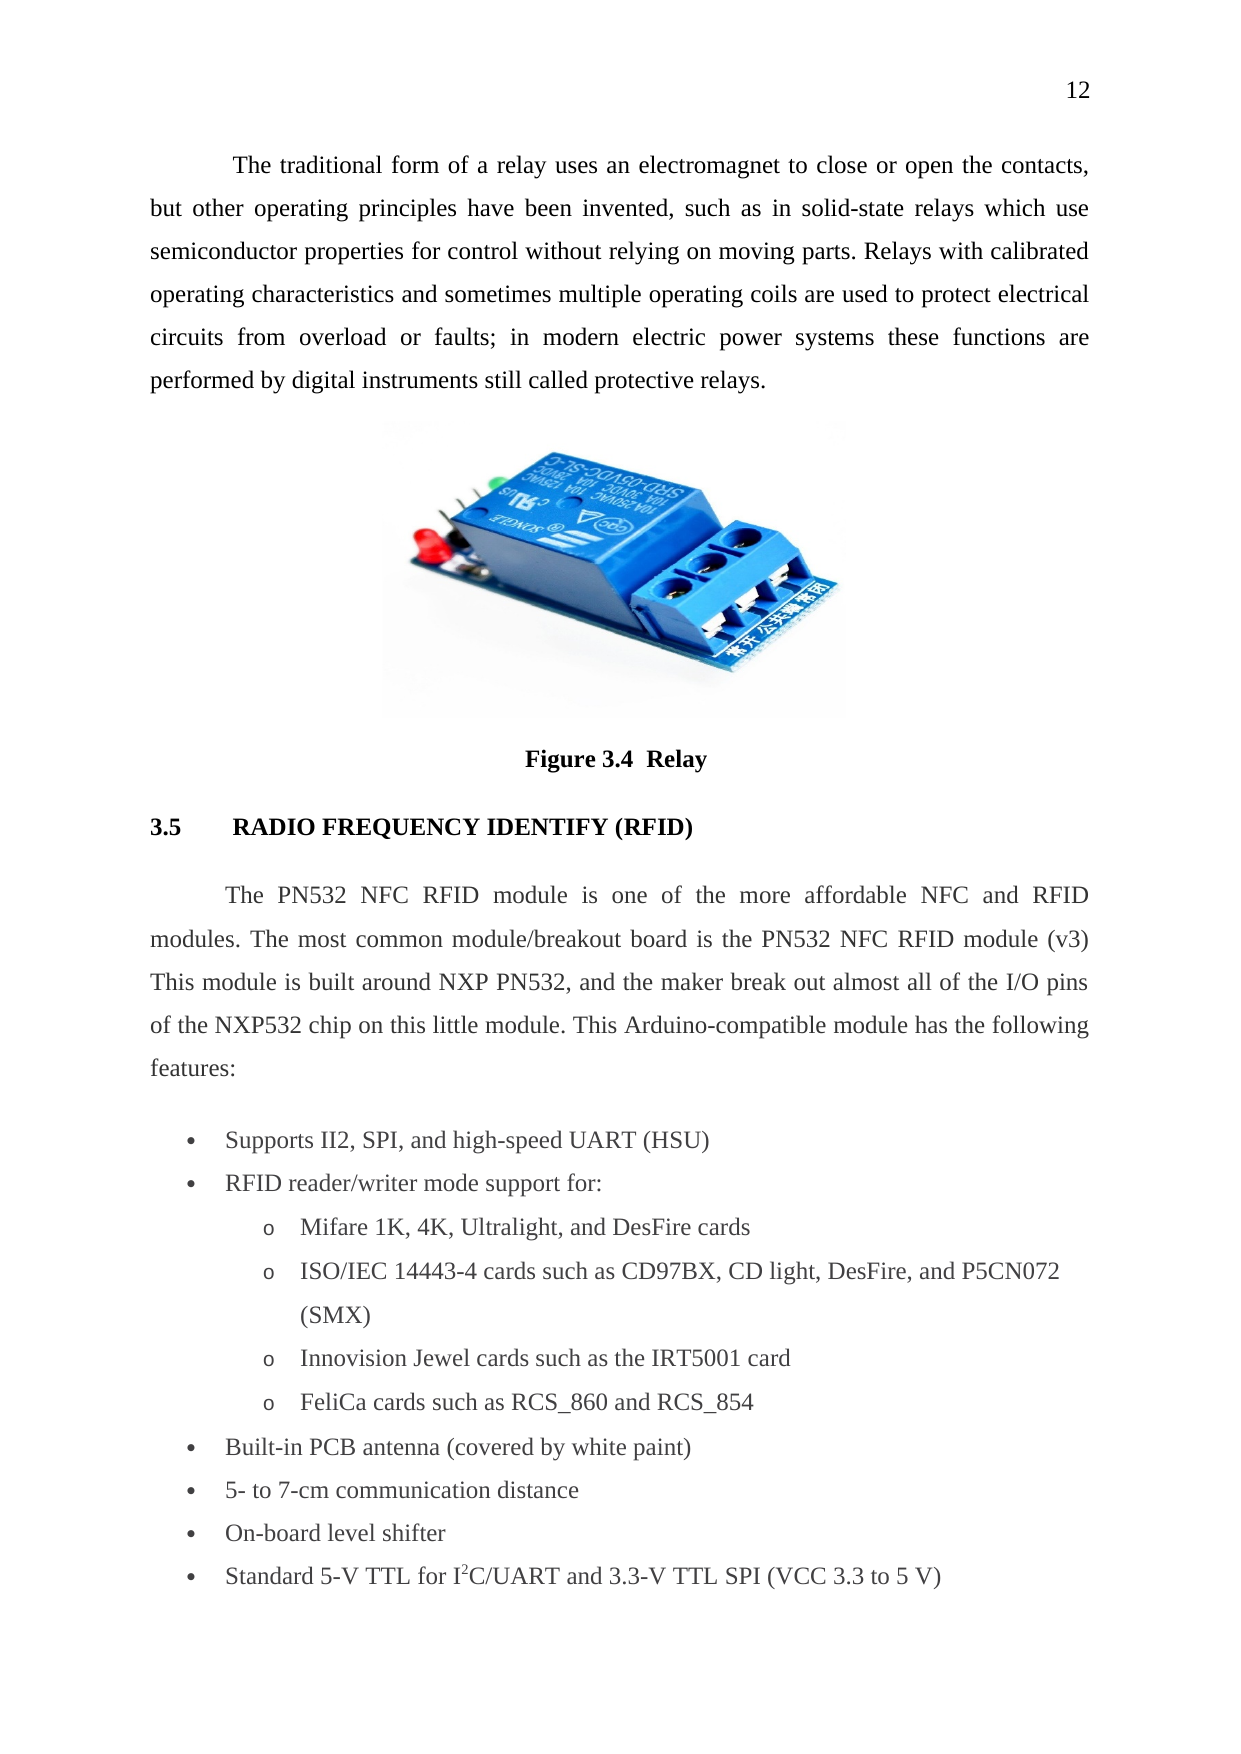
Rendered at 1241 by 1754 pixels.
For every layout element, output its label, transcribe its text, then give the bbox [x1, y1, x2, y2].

list On-board level shifter [187, 1518, 1090, 1547]
list Mifare 1K, 4K, Ultralight, and DesFire cards [262, 1212, 1090, 1241]
list RFID reader/writer mode support for: [187, 1168, 1090, 1197]
list FeliCa cards such as RCS_860 and RCS_854 [262, 1387, 1090, 1417]
text The traditional form of a relay uses an electromagnet to close or open the contacts, but other operating principles have been invented, such as in solid-state relays which use semiconductor properties for control without relying on moving parts. Relays with calibrated operating characteristics and sometimes multiple operating coils are used to protect electrical circuits from overload or faults; in modern electric power systems these functions are performed by digital instruments still called protective relays. [150, 150, 1090, 394]
list 5- to 7-cm communication distance [187, 1475, 1090, 1504]
list Innovision Jewel cards such as the IRT5001 card [262, 1343, 1090, 1373]
list Standard 5-V TTL for I2C/UART and 3.3-V TTL SPI (VCC 3.3 to 5 V) [187, 1561, 1090, 1590]
text Figure 3.4 Relay [150, 744, 1031, 773]
list ISO/IEC 14443-4 cards such as CD97BX, CD light, DesFire, and P5CN072 (SMX) [262, 1256, 1090, 1329]
subtitle Radio Frequency Identify (RFID) [150, 812, 1090, 841]
text The PN532 NFC RFID module is one of the more affordable NFC and RFID modules. The most common module/breakout board is the PN532 NFC RFID module (v3) This module is built around NXP PN532, and the maker break out almost all of the I/O pins of the NXP532 chip on this little module. This Arduino-compatible module has the following features: [150, 881, 1090, 1082]
list Supports II2, SPI, and high-speed UART (HSU) [187, 1125, 1090, 1154]
list Built-in PCB antenna (covered by white paint) [187, 1432, 1090, 1461]
picture [382, 421, 847, 718]
